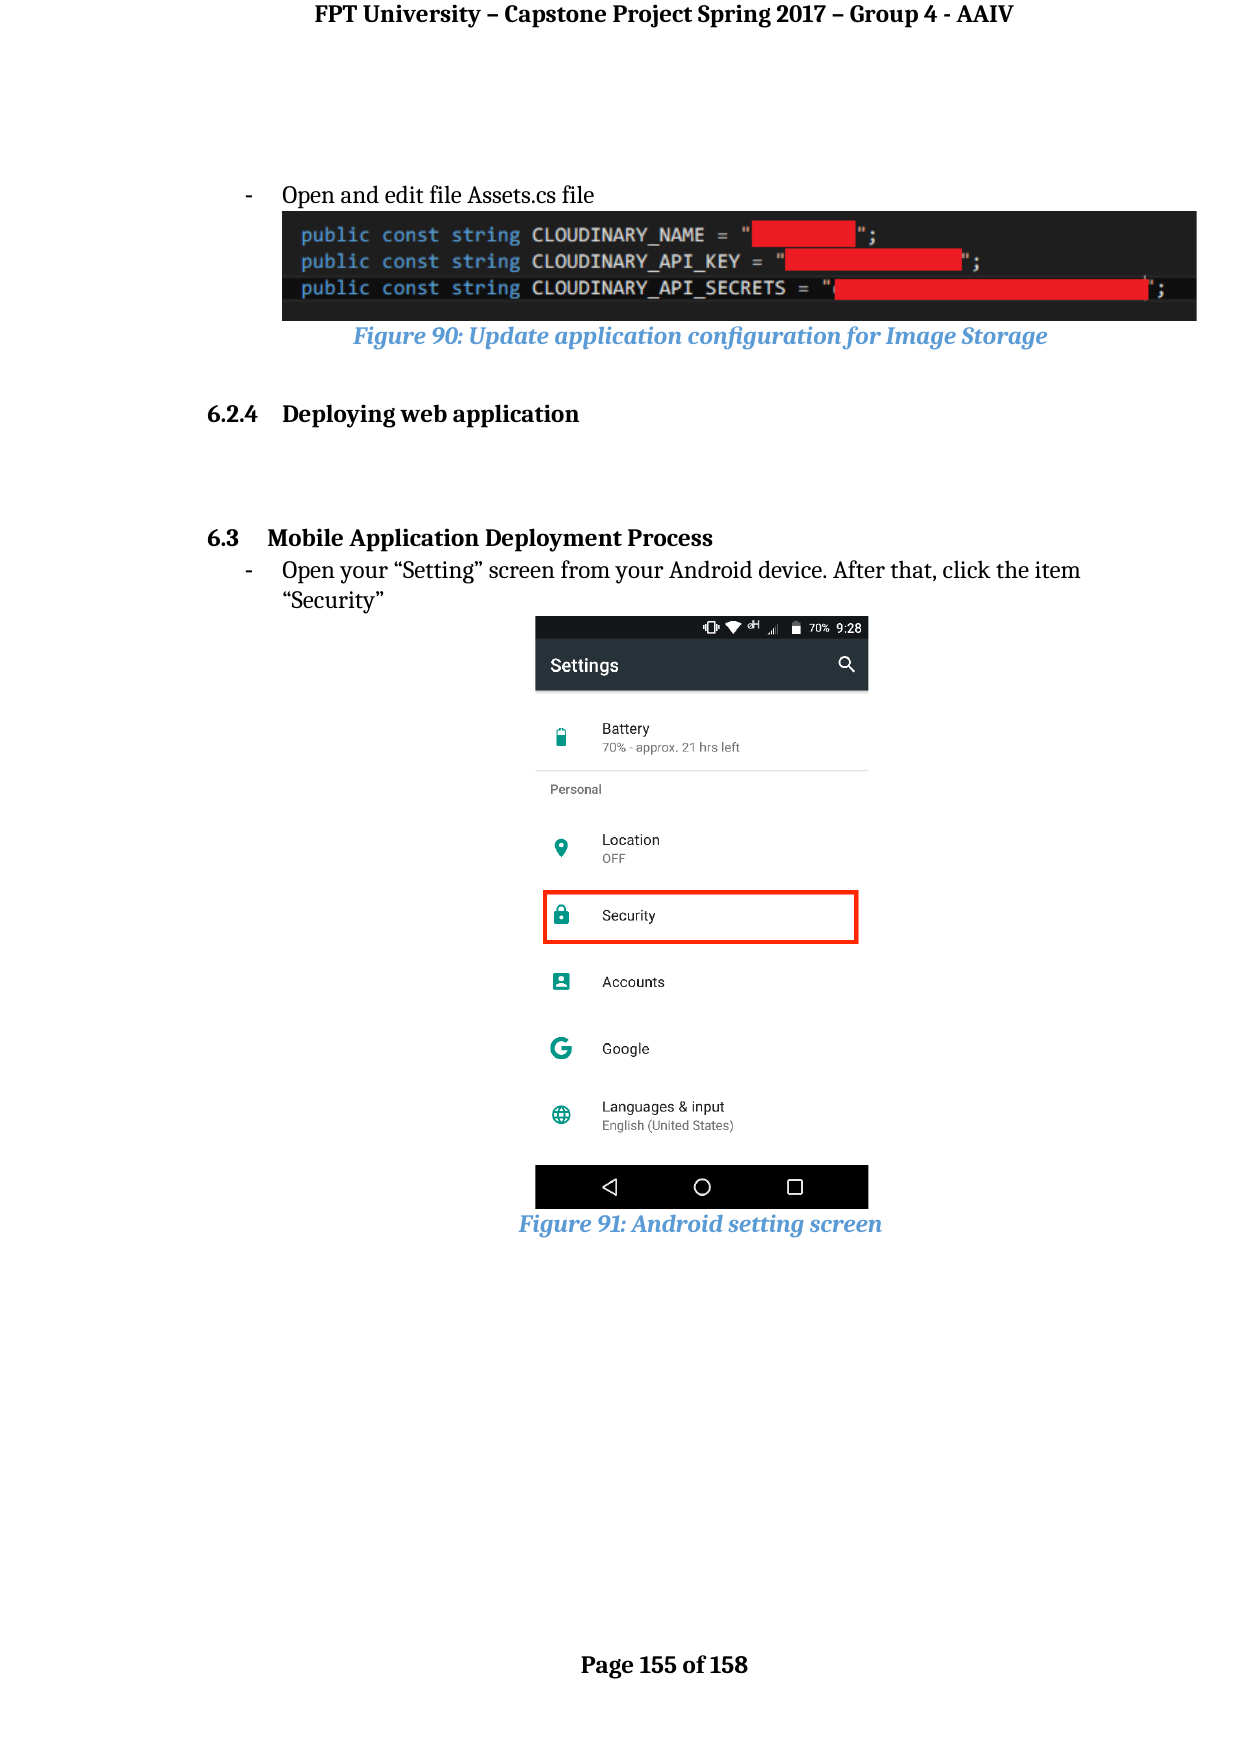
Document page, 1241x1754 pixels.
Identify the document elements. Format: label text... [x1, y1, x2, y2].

subtitle Mobile Application Deployment Process [207, 524, 1122, 553]
list Open and edit file Assets.cs file [244, 180, 1122, 210]
list Figure 91: Android setting screen [282, 1210, 1122, 1239]
list Open your “Setting” screen from your Android device. After that, click the item “Security” [244, 555, 1122, 615]
subtitle Deploying web application [207, 400, 1122, 428]
picture [282, 211, 1197, 321]
picture [535, 616, 869, 1209]
list Figure 90: Update application configuration for Image Storage [282, 322, 1122, 351]
